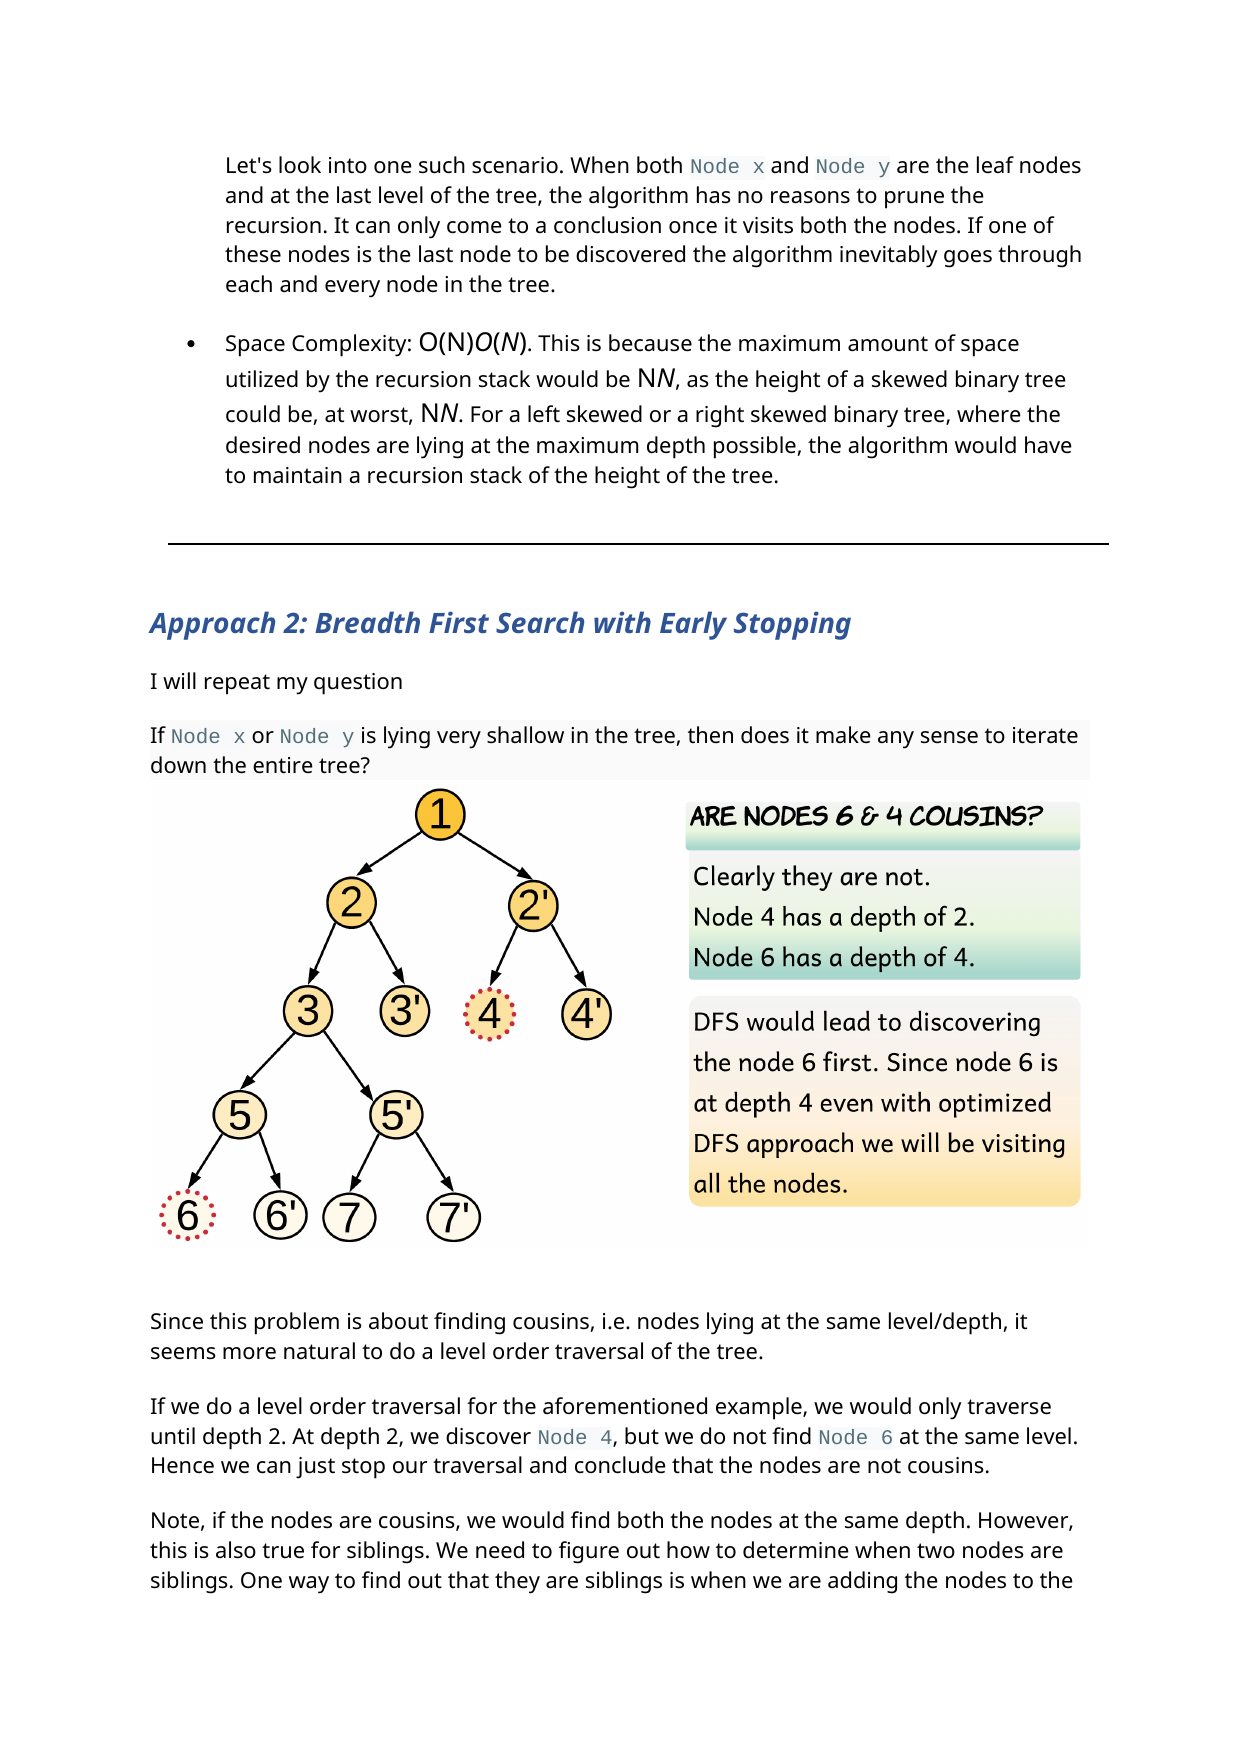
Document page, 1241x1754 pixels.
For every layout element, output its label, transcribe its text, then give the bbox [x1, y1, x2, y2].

list Space Complexity: O(N)O(N). This is because the maximum amount of space utilized by the recursion stack would be NN, as the height of a skewed binary tree could be, at worst, NN. For a left skewed or a right skewed binary tree, where the desired nodes are lying at the maximum depth possible, the algorithm would have to maintain a recursion stack of the height of the tree. [187, 324, 1090, 519]
subtitle Approach 2: Breadth First Search with Early Stopping [150, 604, 1090, 642]
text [150, 1505, 1090, 1594]
text Since this problem is about finding cousins, i.e. nodes lying at the same level/depth, it seems more natural to do a level order traversal of the tree. [150, 1306, 1090, 1366]
text If Node x or Node y is lying very shallow in the tree, then does it make any sense to iterate down the entire tree? [150, 720, 1090, 780]
text Let's look into one such scenario. When both Node x and Node y are the leaf nodes and at the last level of the tree, the algorithm has no reasons to prune the recursion. It can only come to a conclusion once it visits both the nodes. If one of these nodes is the last node to be discovered the algorithm inevitably goes through each and every node in the tree. [225, 150, 1090, 299]
text I will repeat my question [150, 666, 1090, 695]
picture [150, 780, 1091, 1248]
text If we do a level order traversal for the aforementioned example, we would only traverse until depth 2. At depth 2, we discover Node 4, but we do not find Node 6 at the same level. Hence we can just stop our traversal and conclude that the nodes are not cousins. [150, 1391, 1090, 1480]
